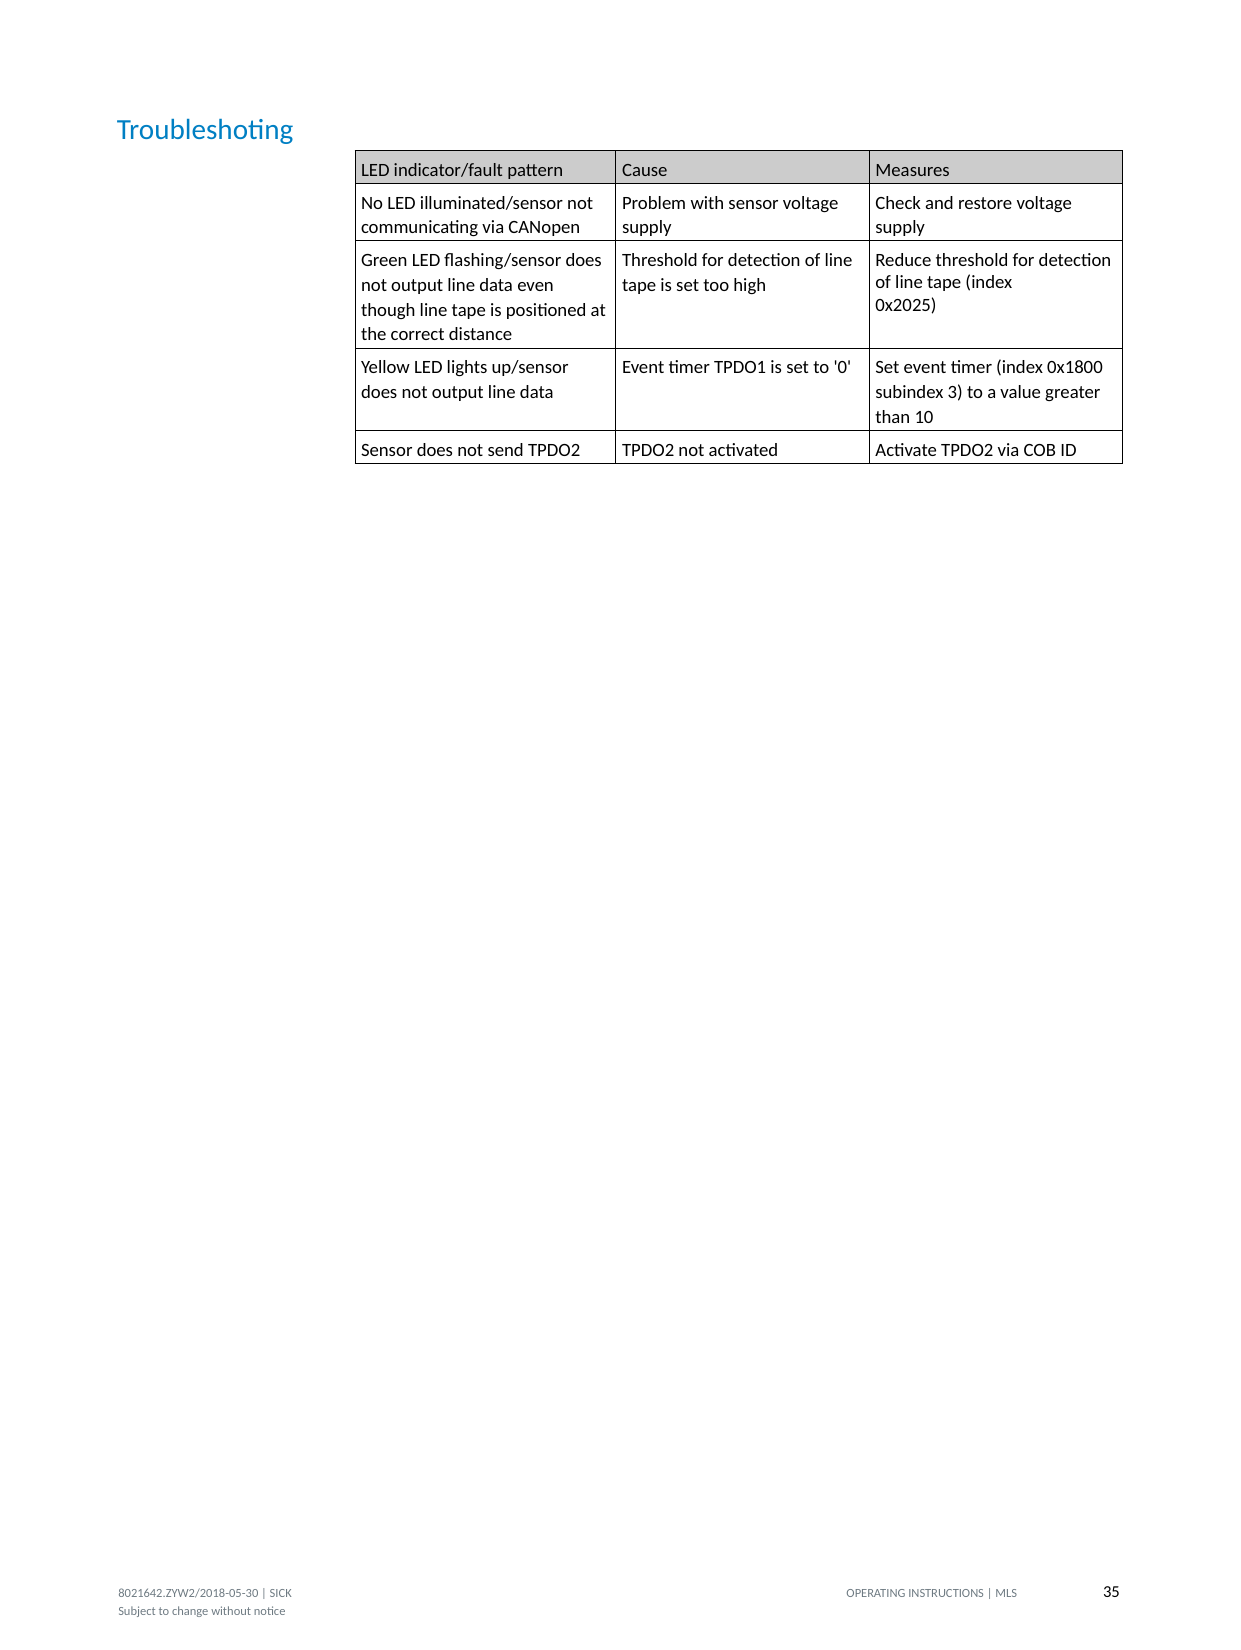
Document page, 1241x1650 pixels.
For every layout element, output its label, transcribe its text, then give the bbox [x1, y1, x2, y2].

table_cell Reduce threshold for detection of line tape (index 0x2025) [870, 241, 1122, 347]
table_cell Set event timer (index 0x1800 subindex 3) to a value greater than 10 [870, 349, 1122, 430]
table_cell Check and restore voltage supply [870, 184, 1122, 240]
table_header LED indicator/fault pattern [356, 151, 615, 183]
subtitle Troubleshoting [117, 111, 1118, 147]
table_header Cause [616, 151, 869, 183]
table_cell Sensor does not send TPDO2 [356, 431, 615, 463]
table_cell Event timer TPDO1 is set to '0' [616, 349, 869, 430]
table_header Measures [870, 151, 1122, 183]
table_cell Activate TPDO2 via COB ID [870, 431, 1122, 463]
table_cell Threshold for detection of line tape is set too high [616, 241, 869, 347]
table_cell Yellow LED lights up/sensor does not output line data [356, 349, 615, 430]
table_cell No LED illuminated/sensor not communicating via CANopen [356, 184, 615, 240]
table_cell TPDO2 not activated [616, 431, 869, 463]
table_cell Green LED flashing/sensor does not output line data even though line tape is positioned at the correct distance [356, 241, 615, 347]
table_cell Problem with sensor voltage supply [616, 184, 869, 240]
